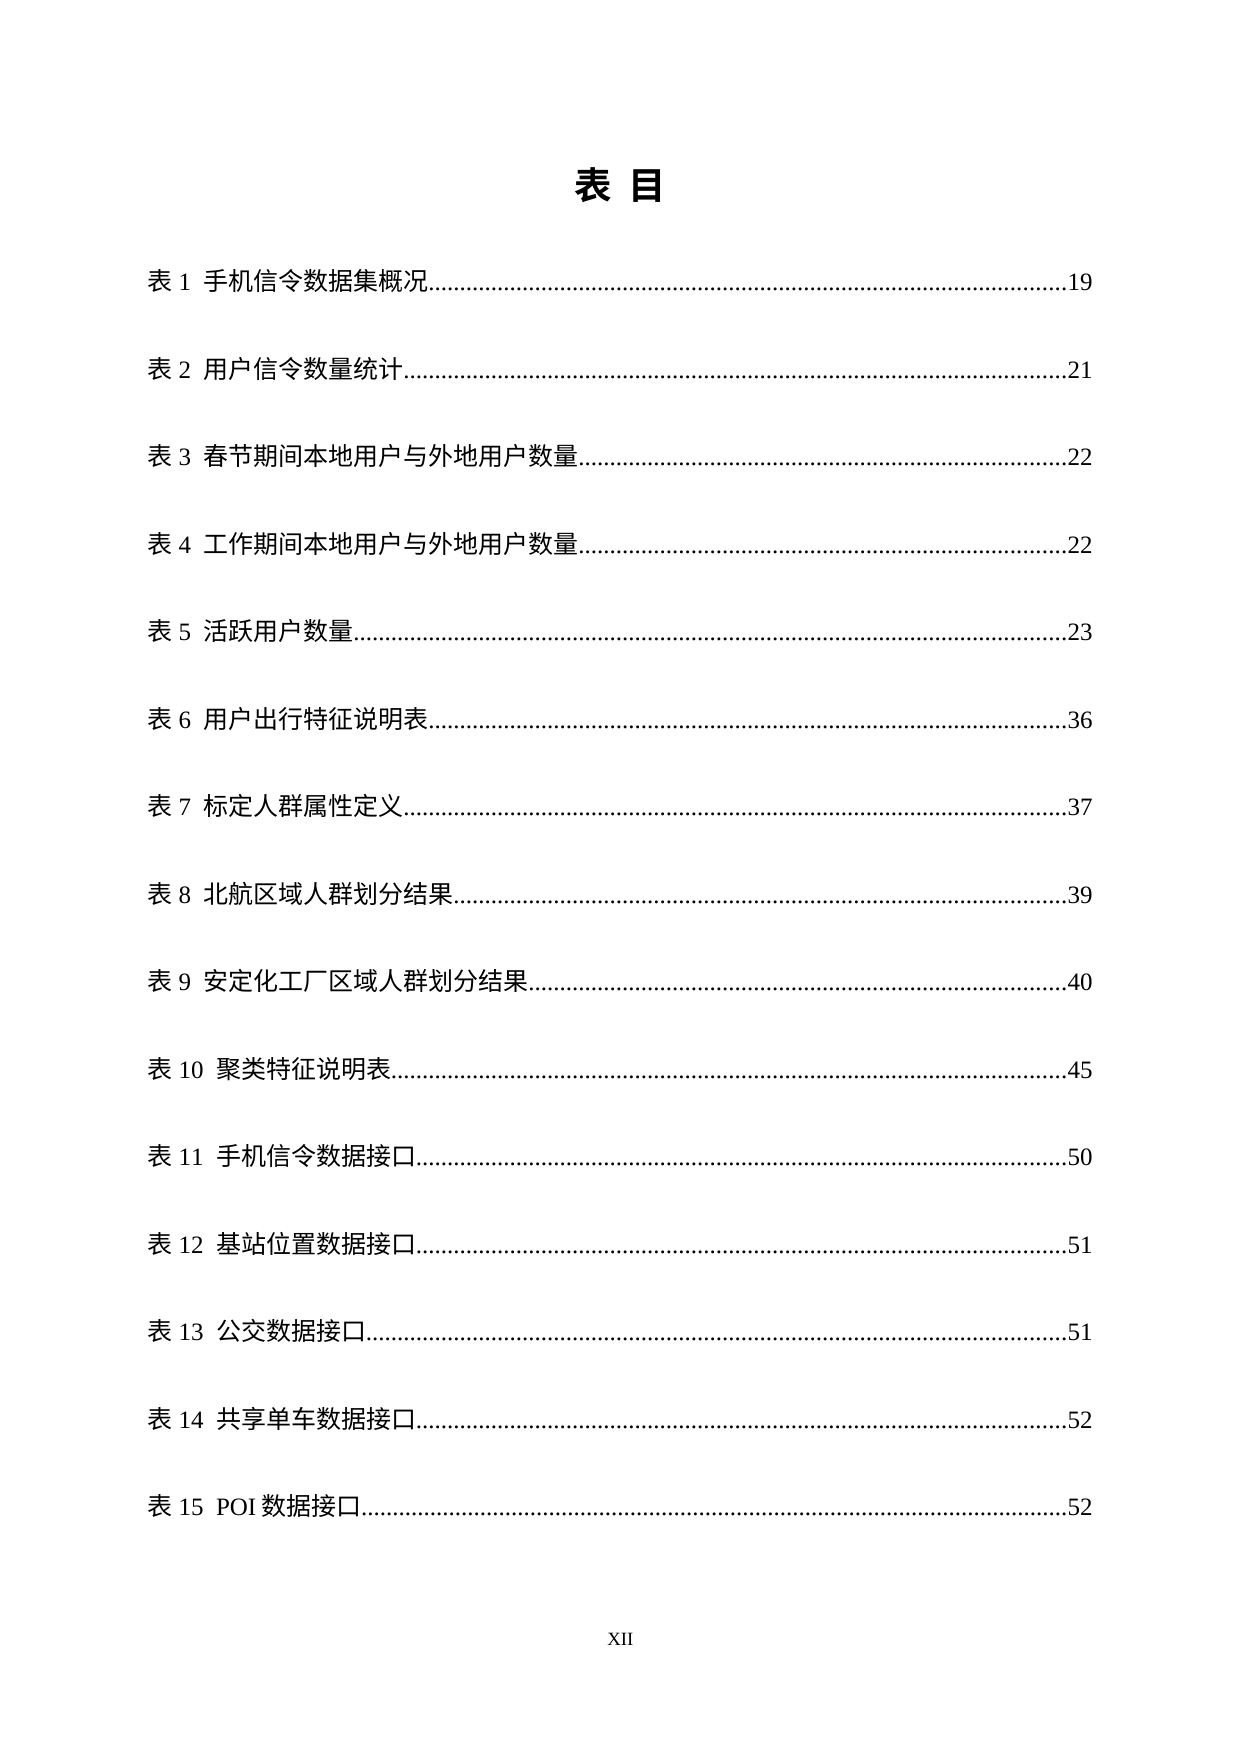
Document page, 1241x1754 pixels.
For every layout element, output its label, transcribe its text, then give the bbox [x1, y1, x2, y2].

text 表 目 [148, 148, 1093, 218]
text 表 2 用户信令数量统计 21 [148, 332, 1093, 402]
text 表 3 春节期间本地用户与外地用户数量 22 [148, 420, 1093, 489]
text 表 6 用户出行特征说明表 36 [148, 682, 1093, 752]
text 表 11 手机信令数据接口 50 [148, 1120, 1093, 1189]
text 表 7 标定人群属性定义 37 [148, 770, 1093, 839]
text 表 15 POI数据接口 52 [148, 1470, 1093, 1539]
text 表 5 活跃用户数量 23 [148, 595, 1093, 664]
text 表 13 公交数据接口 51 [148, 1295, 1093, 1364]
text 表 1 手机信令数据集概况 19 [148, 245, 1093, 314]
text 表 10 聚类特征说明表 45 [148, 1032, 1093, 1102]
text 表 12 基站位置数据接口 51 [148, 1207, 1093, 1277]
text 表 14 共享单车数据接口 52 [148, 1382, 1093, 1452]
text 表 4 工作期间本地用户与外地用户数量 22 [148, 507, 1093, 577]
text 表 8 北航区域人群划分结果 39 [148, 857, 1093, 927]
text 表 9 安定化工厂区域人群划分结果 40 [148, 945, 1093, 1014]
